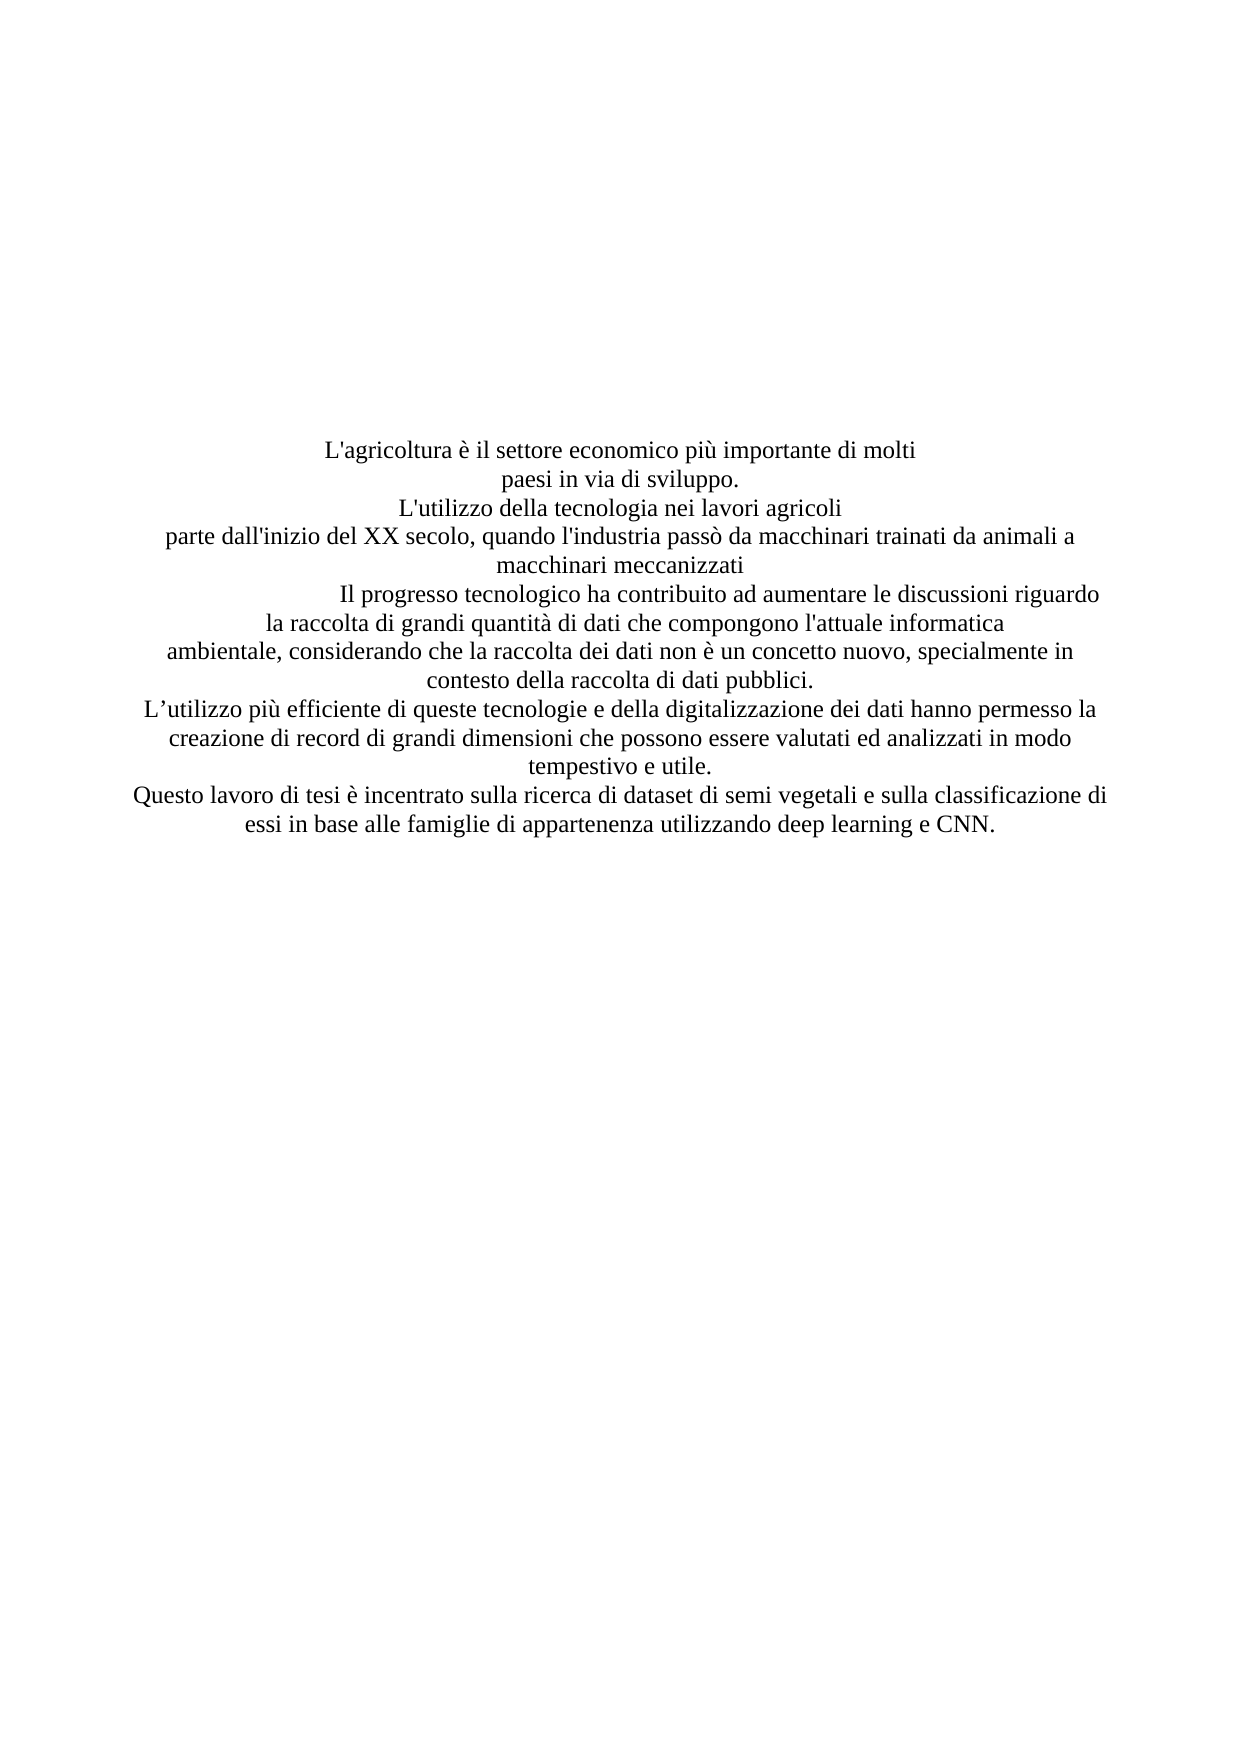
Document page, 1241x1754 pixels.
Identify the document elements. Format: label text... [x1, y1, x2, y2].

text L'utilizzo della tecnologia nei lavori agricoli [118, 493, 1122, 521]
text ambientale, considerando che la raccolta dei dati non è un concetto nuovo, specialmente in [118, 636, 1122, 665]
text contesto della raccolta di dati pubblici. [118, 665, 1122, 694]
text paesi in via di sviluppo. [118, 464, 1122, 493]
text L'agricoltura è il settore economico più importante di molti [118, 435, 1122, 464]
text Questo lavoro di tesi è incentrato sulla ricerca di dataset di semi vegetali e sulla classificazione di essi in base alle famiglie di appartenenza utilizzando deep learning e CNN. [118, 780, 1122, 838]
text Il progresso tecnologico ha contribuito ad aumentare le discussioni riguardo la raccolta di grandi quantità di dati che compongono l'attuale informatica [266, 579, 1122, 636]
text L’utilizzo più efficiente di queste tecnologie e della digitalizzazione dei dati hanno permesso la creazione di record di grandi dimensioni che possono essere valutati ed analizzati in modo tempestivo e utile. [118, 694, 1122, 780]
text parte dall'inizio del XX secolo, quando l'industria passò da macchinari trainati da animali a macchinari meccanizzati [118, 521, 1122, 579]
